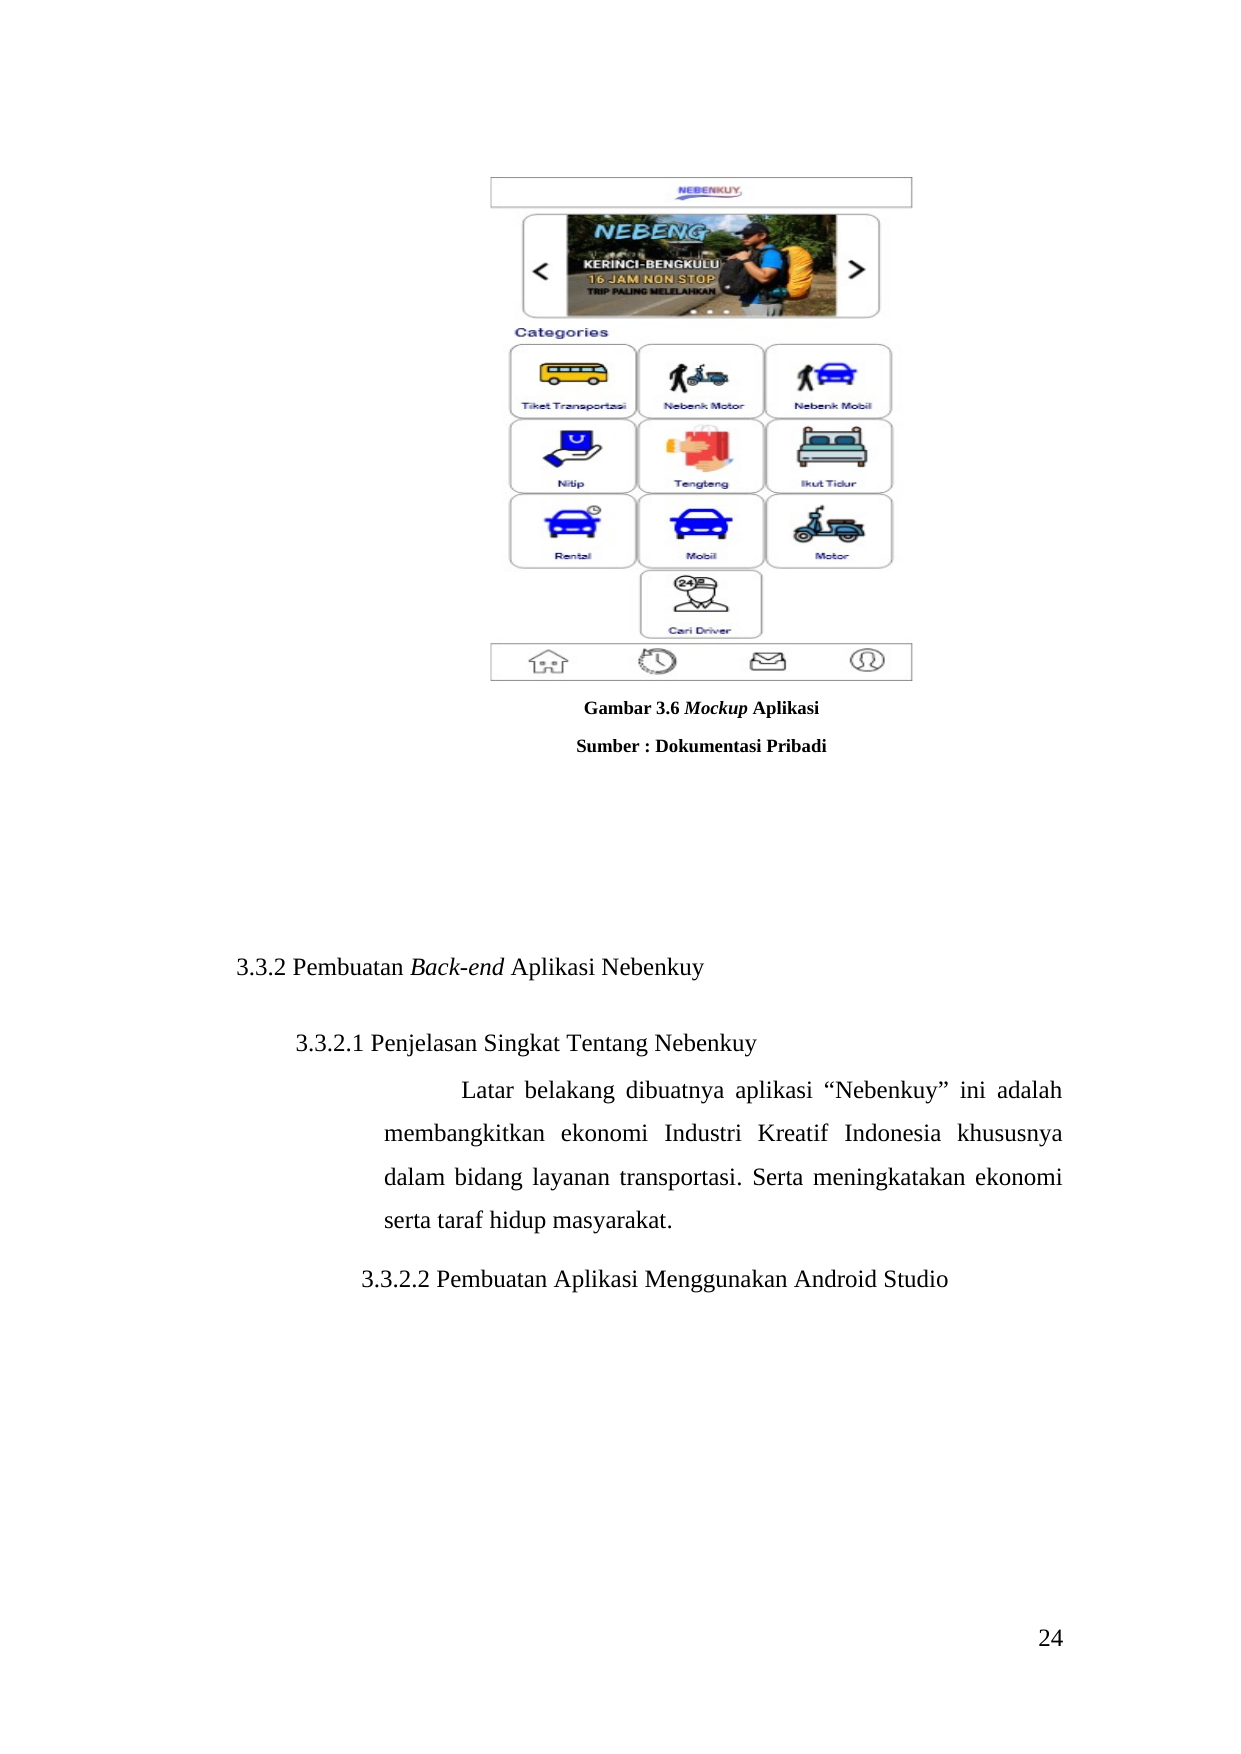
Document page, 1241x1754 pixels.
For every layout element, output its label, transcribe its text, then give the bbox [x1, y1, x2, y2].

text 3.3.2.1 Penjelasan Singkat Tentang Nebenkuy [236, 1028, 1063, 1057]
text 3.3.2.2 Pembuatan Aplikasi Menggunakan Android Studio [286, 1264, 1063, 1293]
text Gambar 3.6 Mockup Aplikasi [340, 697, 1063, 718]
text Latar belakang dibuatnya aplikasi “Nebenkuy” ini adalah membangkitkan ekonomi Industri Kreatif Indonesia khususnya dalam bidang layanan transportasi. Serta meningkatakan ekonomi serta taraf hidup masyarakat. [384, 1075, 1063, 1233]
subtitle 3.3.2 Pembuatan Back-end Aplikasi Nebenkuy [236, 952, 1063, 980]
picture [490, 177, 913, 681]
text Sumber : Dokumentasi Pribadi [340, 735, 1063, 757]
